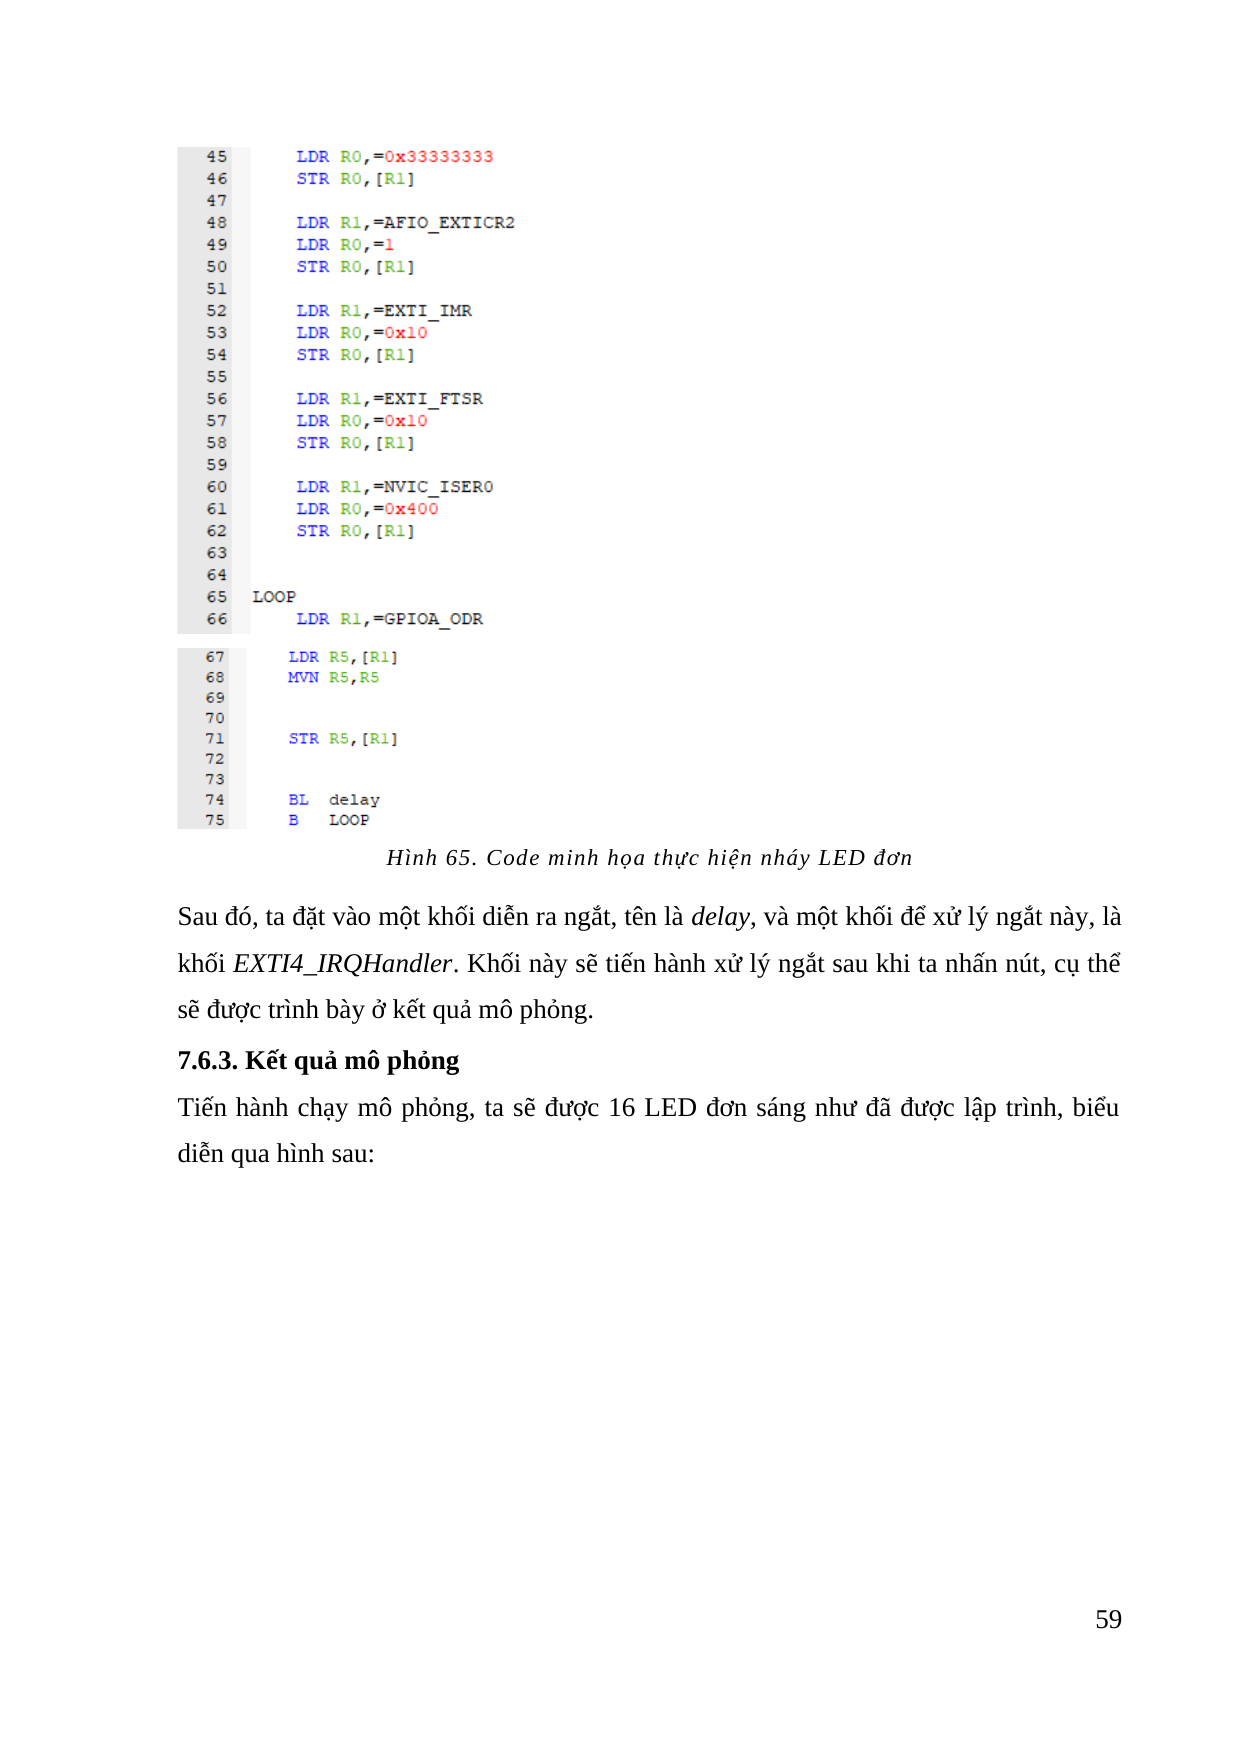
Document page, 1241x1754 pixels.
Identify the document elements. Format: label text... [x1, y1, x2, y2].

picture [177, 147, 1123, 634]
picture [177, 648, 1123, 829]
text Sau đó, ta đặt vào một khối diễn ra ngắt, tên là delay, và một khối để xử lý ngắt này, là khối EXTI4_IRQHandler. Khối này sẽ tiến hành xử lý ngắt sau khi ta nhấn nút, cụ thể sẽ được trình bày ở kết quả mô phỏng. [177, 900, 1122, 1024]
subtitle 7.6.3. Kết quả mô phỏng [177, 1044, 1122, 1075]
subtitle Hình 65. Code minh họa thực hiện nháy LED đơn [177, 844, 1122, 870]
text Tiến hành chạy mô phỏng, ta sẽ được 16 LED đơn sáng như đã được lập trình, biểu diễn qua hình sau: [177, 1091, 1122, 1169]
